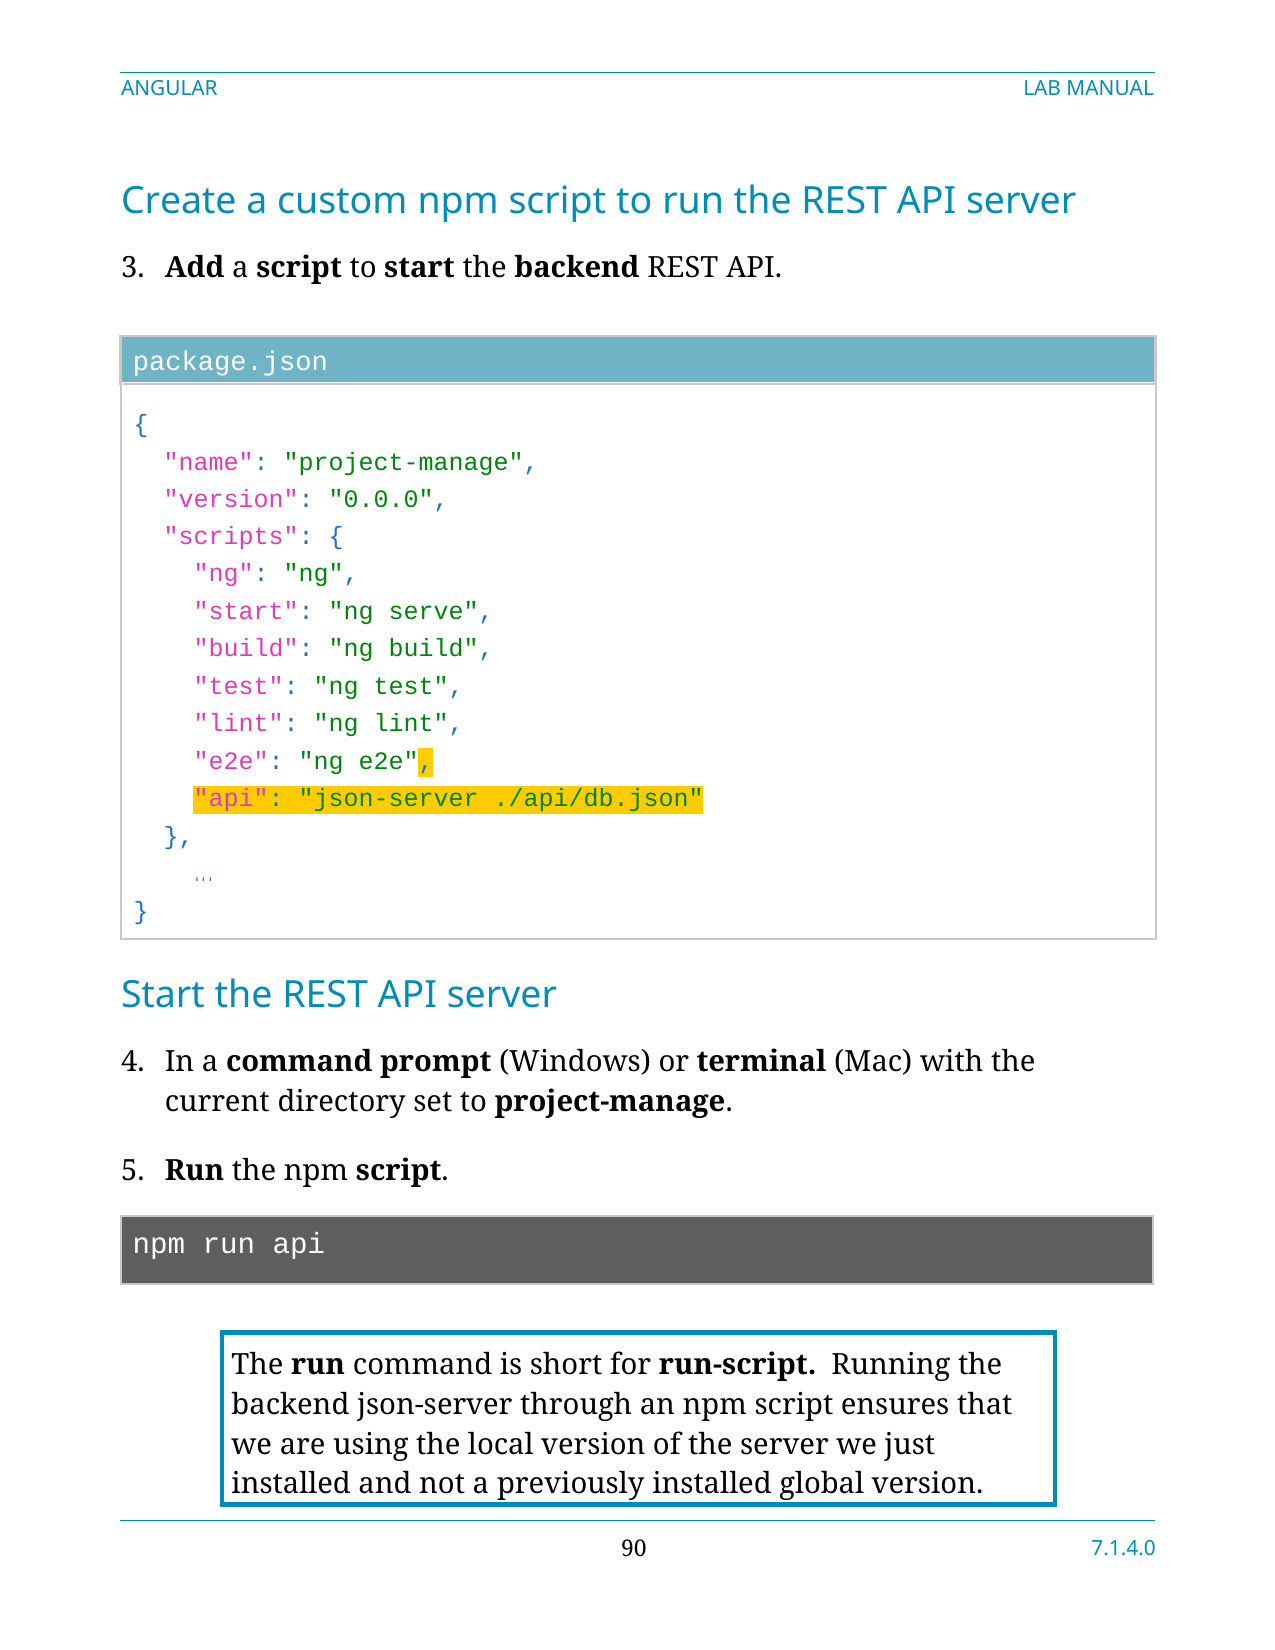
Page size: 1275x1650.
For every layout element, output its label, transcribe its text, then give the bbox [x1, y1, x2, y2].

subtitle Start the REST API server [121, 968, 1198, 1019]
list Run the npm script. [121, 1149, 1198, 1189]
list Add a script to start the backend REST API. [121, 247, 1198, 286]
list In a command prompt (Windows) or terminal (Mac) with the current directory set to project-manage. [121, 1041, 1061, 1120]
subtitle Create a custom npm script to run the REST API server [121, 174, 1198, 225]
table_header package.json [122, 337, 1154, 382]
table_header npm run api [122, 1217, 1152, 1283]
table_cell { "name": "project-manage", "version": "0.0.0", "scripts": { "ng": "ng", "start": "ng serve", "build": "ng build", "test": "ng test", "lint": "ng lint", "e2e": "ng e2e", "api": "json-server ./api/db.json" }, ... } [122, 384, 1155, 938]
